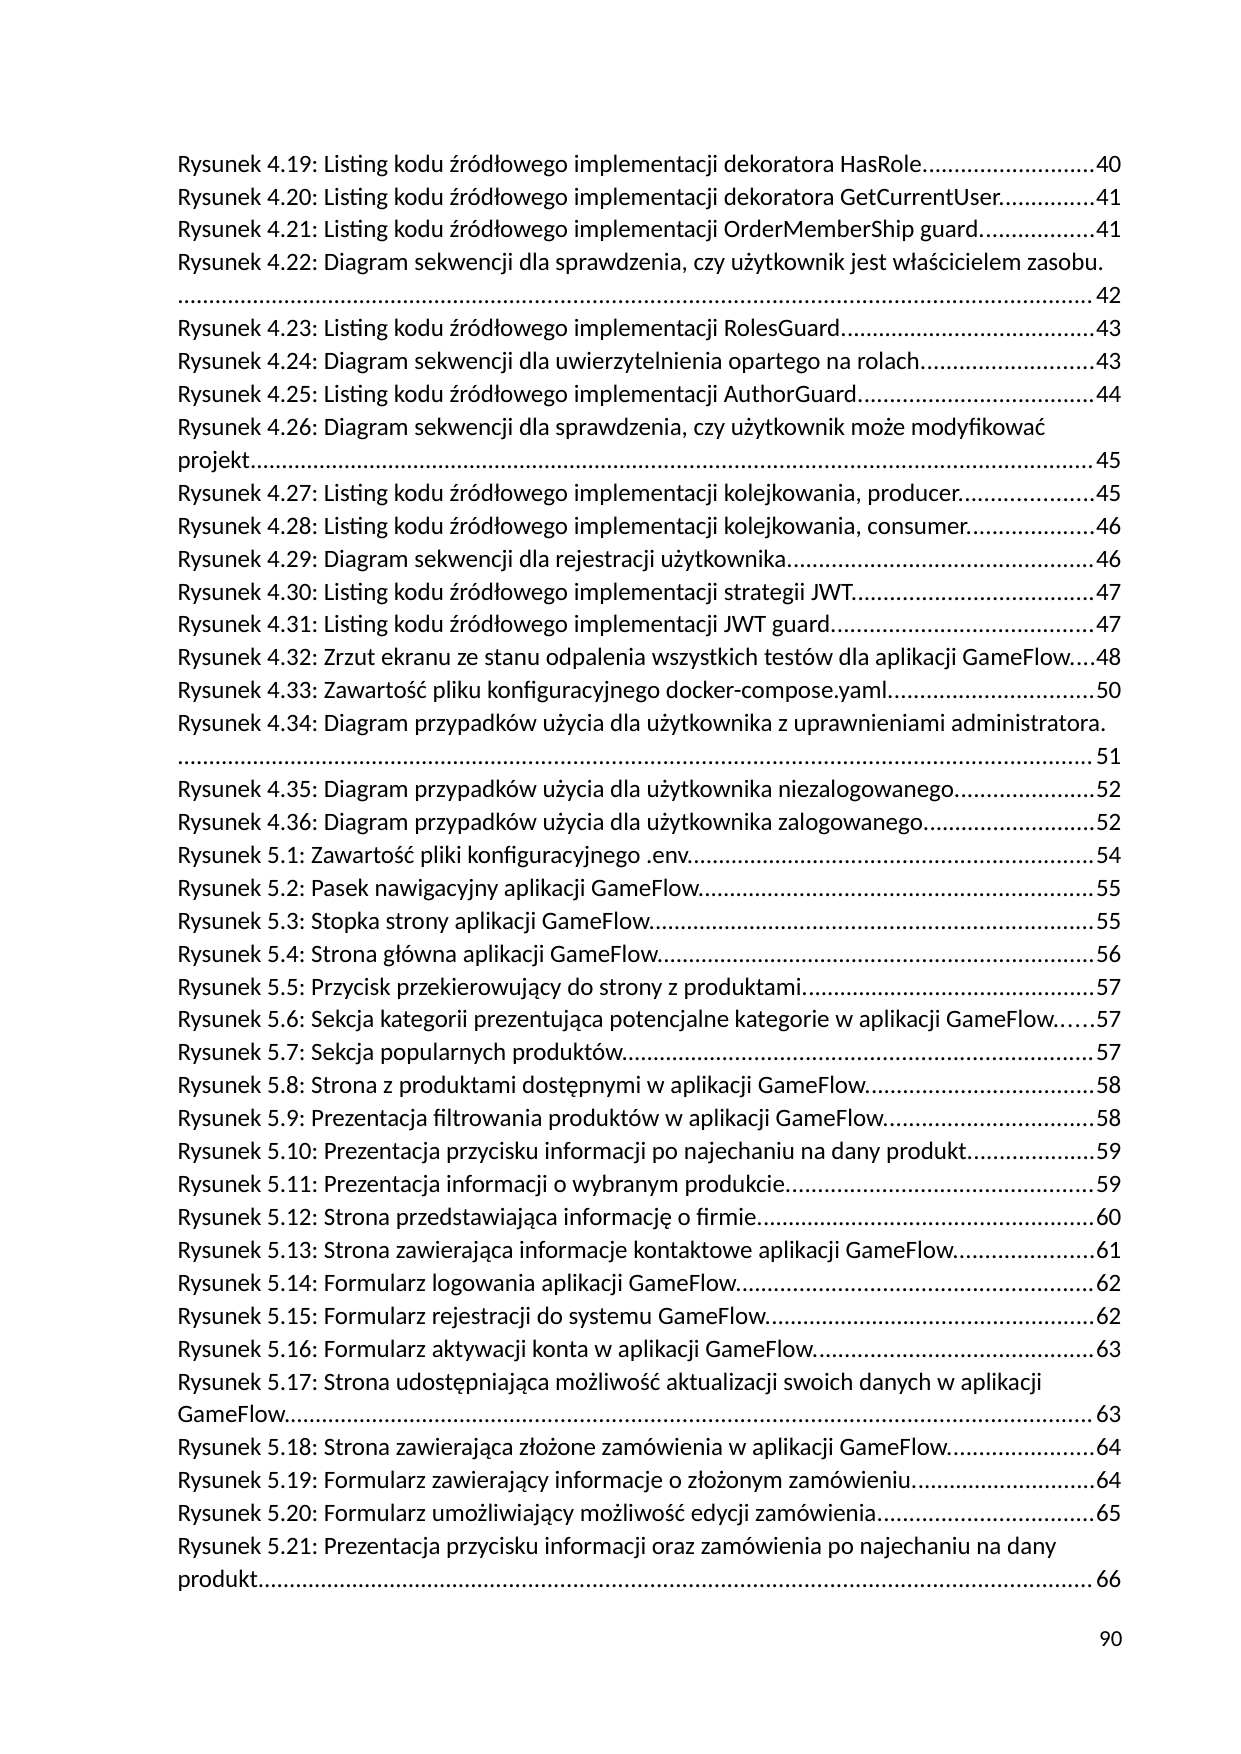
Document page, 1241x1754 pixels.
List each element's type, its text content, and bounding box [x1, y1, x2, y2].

text Rysunek 5.5: Przycisk przekierowujący do strony z produktami. 57 [177, 971, 1122, 1001]
text Rysunek 4.33: Zawartość pliku konfiguracyjnego docker-compose.yaml. 50 [177, 674, 1122, 705]
text Rysunek 5.20: Formularz umożliwiający możliwość edycji zamówienia. 65 [177, 1497, 1122, 1528]
text Rysunek 4.20: Listing kodu źródłowego implementacji dekoratora GetCurrentUser. 41 [177, 181, 1122, 211]
text Rysunek 5.15: Formularz rejestracji do systemu GameFlow. 62 [177, 1300, 1122, 1330]
text Rysunek 4.35: Diagram przypadków użycia dla użytkownika niezalogowanego. 52 [177, 773, 1122, 804]
text Rysunek 5.4: Strona główna aplikacji GameFlow. 56 [177, 938, 1122, 968]
text Rysunek 4.25: Listing kodu źródłowego implementacji AuthorGuard. 44 [177, 378, 1122, 409]
text Rysunek 4.31: Listing kodu źródłowego implementacji JWT guard. 47 [177, 608, 1122, 639]
text Rysunek 4.29: Diagram sekwencji dla rejestracji użytkownika. 46 [177, 543, 1122, 573]
text Rysunek 5.7: Sekcja popularnych produktów. 57 [177, 1036, 1122, 1067]
text Rysunek 5.1: Zawartość pliki konfiguracyjnego .env. 54 [177, 839, 1122, 869]
text Rysunek 5.6: Sekcja kategorii prezentująca potencjalne kategorie w aplikacji GameFlow. 57 [177, 1003, 1122, 1034]
text Rysunek 4.27: Listing kodu źródłowego implementacji kolejkowania, producer. 45 [177, 477, 1122, 507]
text Rysunek 4.24: Diagram sekwencji dla uwierzytelnienia opartego na rolach. 43 [177, 345, 1122, 376]
text Rysunek 5.10: Prezentacja przycisku informacji po najechaniu na dany produkt. 59 [177, 1135, 1122, 1166]
text Rysunek 4.32: Zrzut ekranu ze stanu odpalenia wszystkich testów dla aplikacji GameFlow. 48 [177, 641, 1122, 672]
text Rysunek 5.16: Formularz aktywacji konta w aplikacji GameFlow. 63 [177, 1333, 1122, 1363]
text Rysunek 5.19: Formularz zawierający informacje o złożonym zamówieniu. 64 [177, 1464, 1122, 1495]
text Rysunek 5.12: Strona przedstawiająca informację o firmie. 60 [177, 1201, 1122, 1232]
text Rysunek 5.8: Strona z produktami dostępnymi w aplikacji GameFlow. 58 [177, 1069, 1122, 1100]
text Rysunek 5.9: Prezentacja filtrowania produktów w aplikacji GameFlow. 58 [177, 1102, 1122, 1133]
text Rysunek 5.11: Prezentacja informacji o wybranym produkcie. 59 [177, 1168, 1122, 1199]
text Rysunek 4.22: Diagram sekwencji dla sprawdzenia, czy użytkownik jest właścicielem zasobu. 42 [177, 246, 1122, 310]
text Rysunek 5.21: Prezentacja przycisku informacji oraz zamówienia po najechaniu na dany produkt. 66 [177, 1530, 1122, 1594]
text Rysunek 5.13: Strona zawierająca informacje kontaktowe aplikacji GameFlow. 61 [177, 1234, 1122, 1264]
text Rysunek 5.17: Strona udostępniająca możliwość aktualizacji swoich danych w aplikacji GameFlow. 63 [177, 1366, 1122, 1429]
text Rysunek 5.2: Pasek nawigacyjny aplikacji GameFlow. 55 [177, 872, 1122, 902]
text Rysunek 4.21: Listing kodu źródłowego implementacji OrderMemberShip guard. 41 [177, 213, 1122, 244]
text Rysunek 4.23: Listing kodu źródłowego implementacji RolesGuard. 43 [177, 312, 1122, 343]
text Rysunek 4.26: Diagram sekwencji dla sprawdzenia, czy użytkownik może modyfikować projekt. 45 [177, 411, 1122, 474]
text Rysunek 4.34: Diagram przypadków użycia dla użytkownika z uprawnieniami administratora. 51 [177, 707, 1122, 771]
text Rysunek 4.28: Listing kodu źródłowego implementacji kolejkowania, consumer. 46 [177, 510, 1122, 540]
text Rysunek 5.14: Formularz logowania aplikacji GameFlow. 62 [177, 1267, 1122, 1297]
text Rysunek 4.36: Diagram przypadków użycia dla użytkownika zalogowanego. 52 [177, 806, 1122, 837]
text Rysunek 4.19: Listing kodu źródłowego implementacji dekoratora HasRole. 40 [177, 148, 1122, 178]
text Rysunek 5.3: Stopka strony aplikacji GameFlow. 55 [177, 905, 1122, 935]
text Rysunek 4.30: Listing kodu źródłowego implementacji strategii JWT. 47 [177, 576, 1122, 606]
text Rysunek 5.18: Strona zawierająca złożone zamówienia w aplikacji GameFlow. 64 [177, 1431, 1122, 1462]
